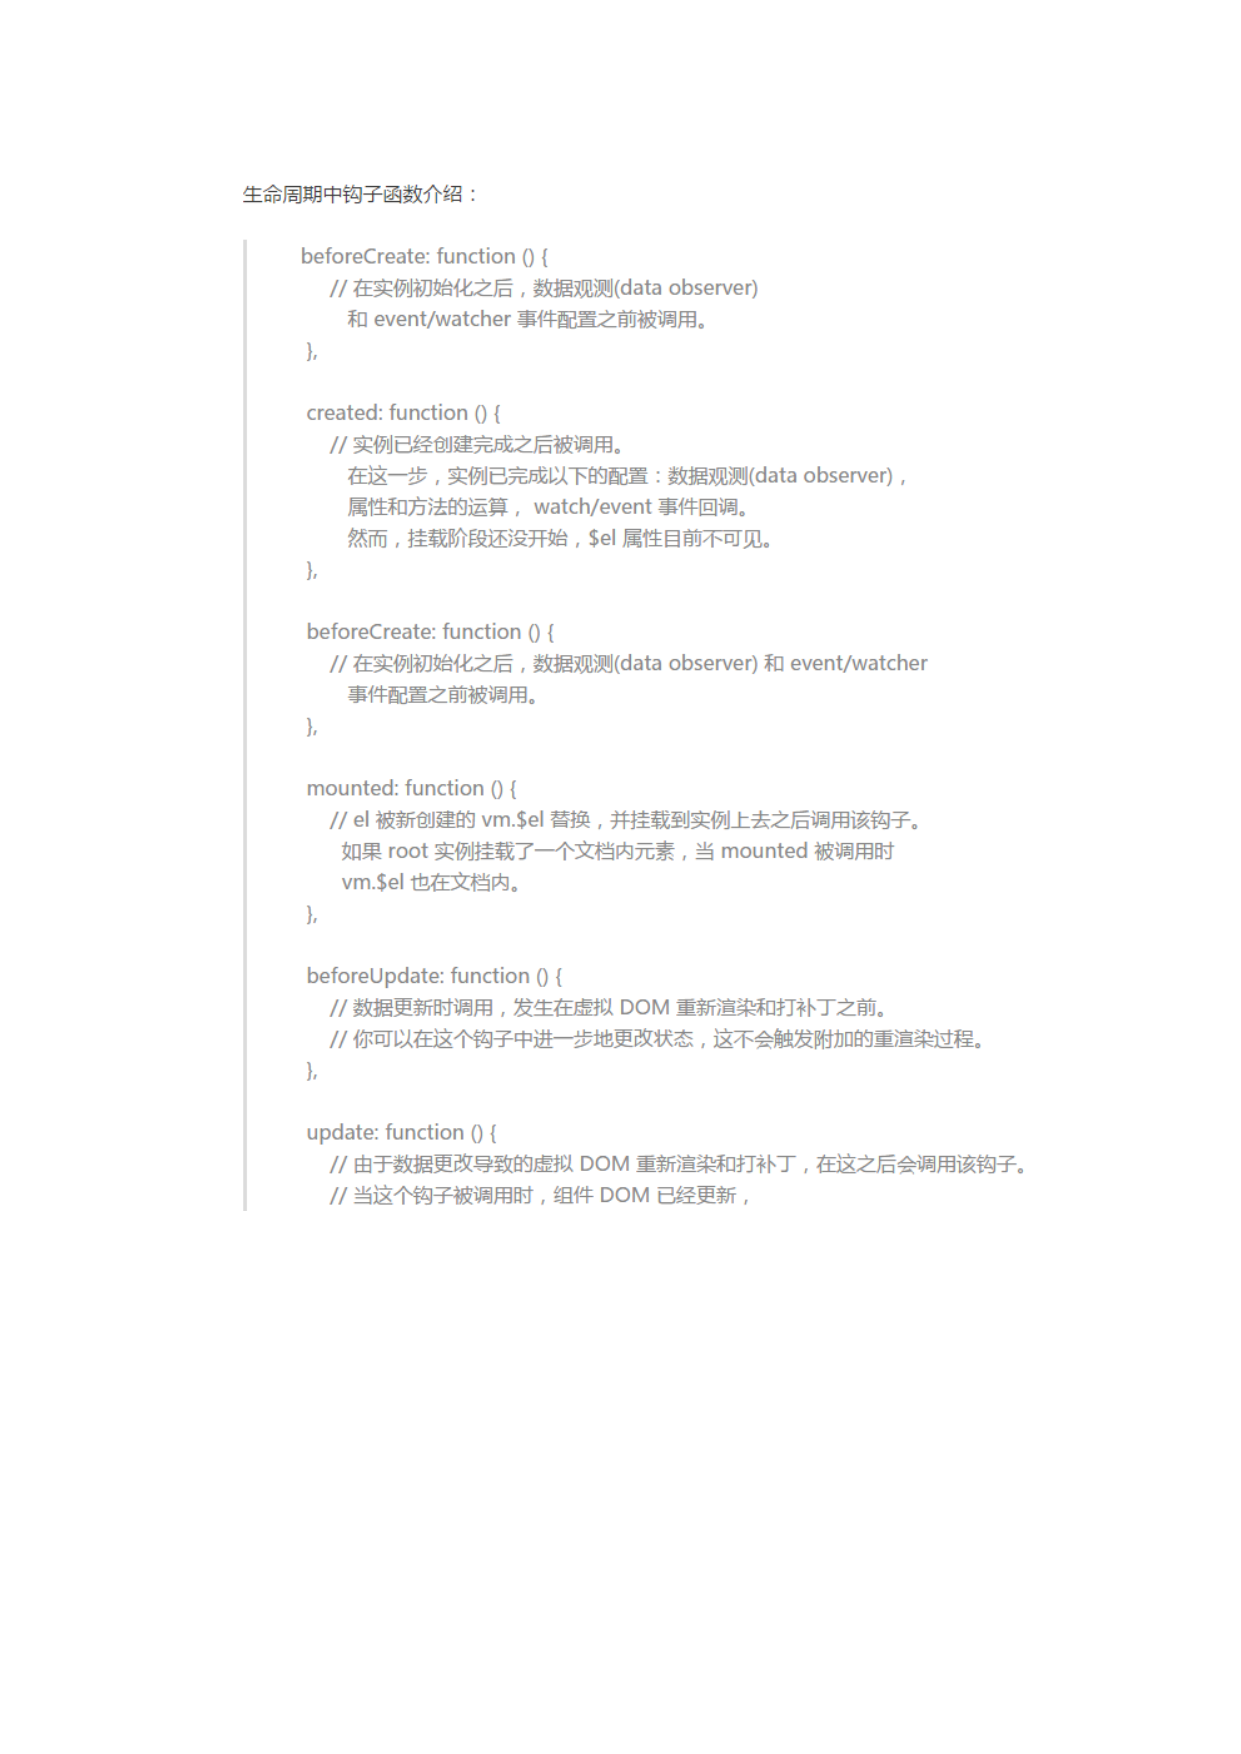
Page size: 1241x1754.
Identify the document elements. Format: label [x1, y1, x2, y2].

picture [187, 162, 1053, 1211]
